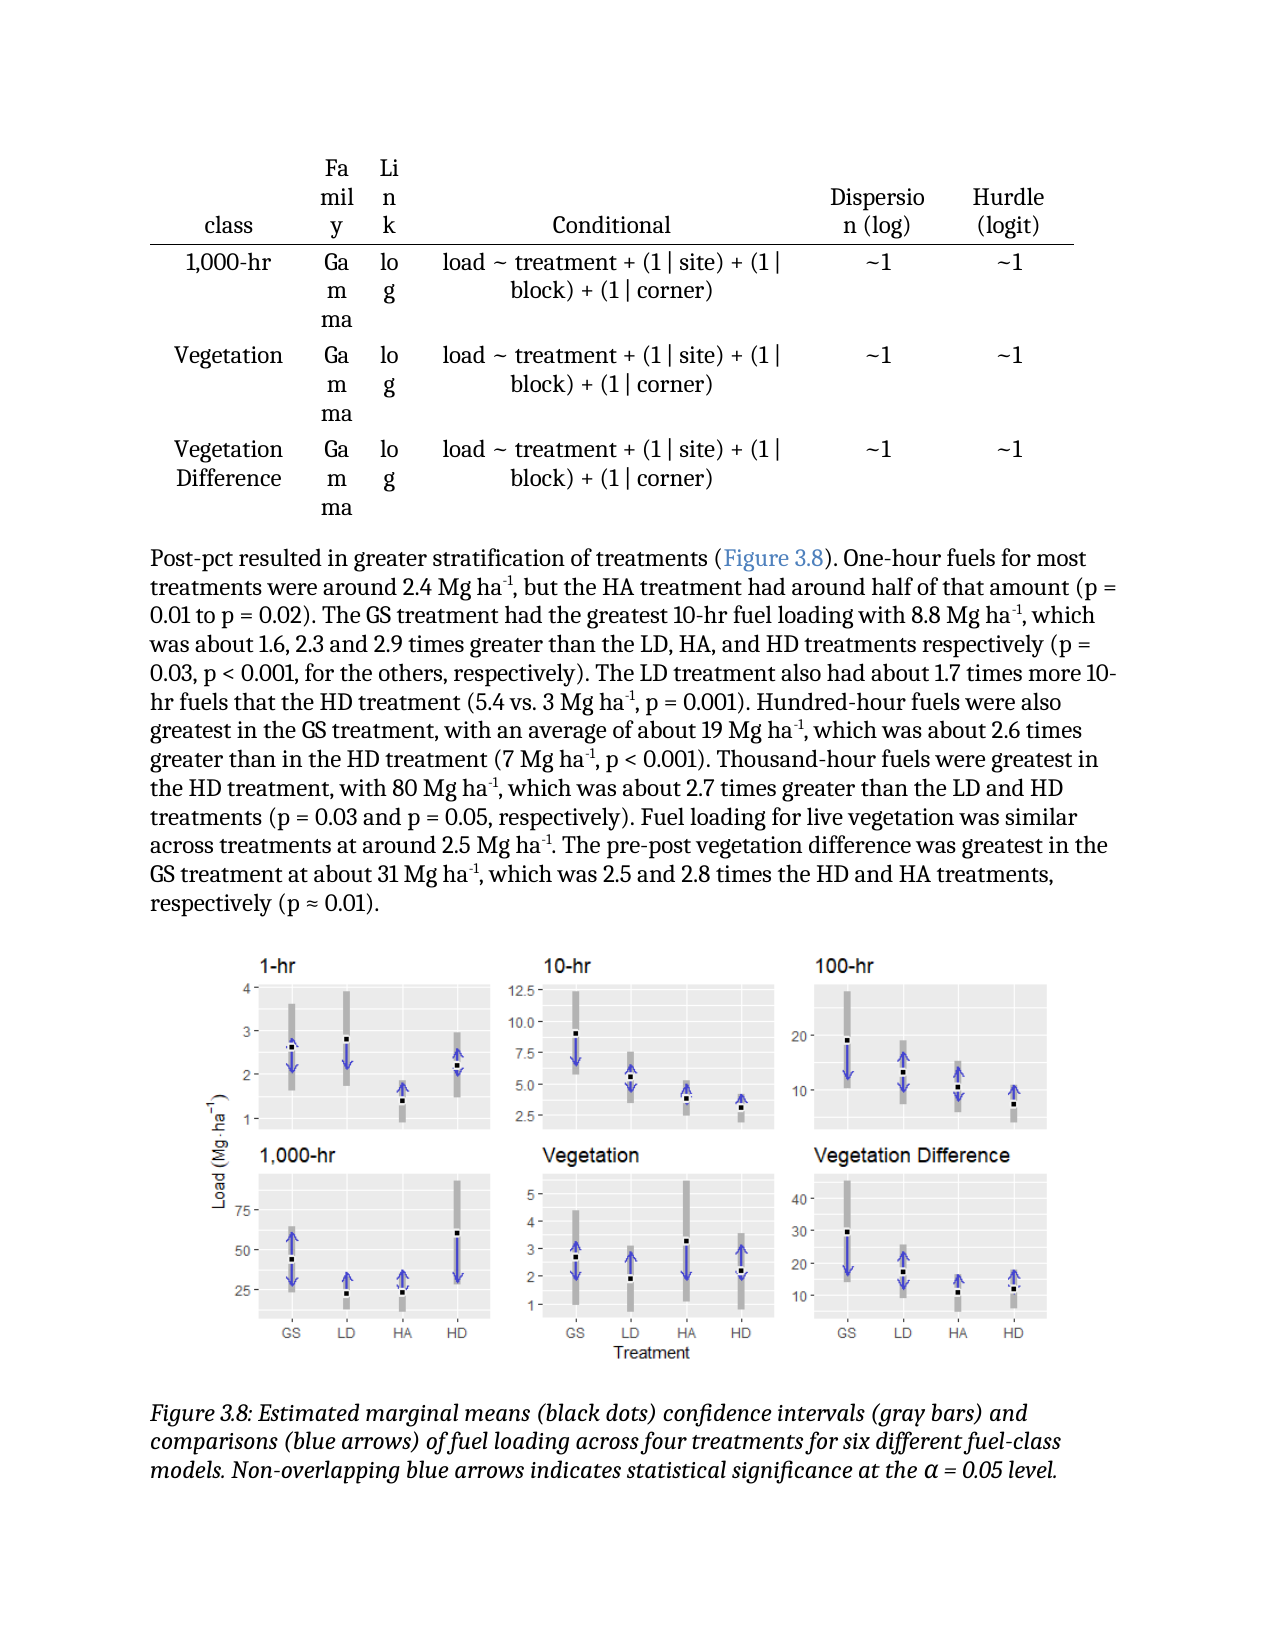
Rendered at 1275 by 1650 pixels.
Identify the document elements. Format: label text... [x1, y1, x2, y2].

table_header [139, 150, 1114, 525]
picture [188, 940, 1064, 1378]
text Post-pct resulted in greater stratification of treatments (Figure 3.8). One-hour fuels for most treatments were around 2.4 Mg ha-1, but the HA treatment had around half of that amount (p = 0.01 to p = 0.02). The GS treatment had the greatest 10-hr fuel loading with 8.8 Mg ha-1, which was about 1.6, 2.3 and 2.9 times greater than the LD, HA, and HD treatments respectively (p = 0.03, p < 0.001, for the others, respectively). The LD treatment also had about 1.7 times more 10-hr fuels that the HD treatment (5.4 vs. 3 Mg ha-1, p = 0.001). Hundred-hour fuels were also greatest in the GS treatment, with an average of about 19 Mg ha-1, which was about 2.6 times greater than in the HD treatment (7 Mg ha-1, p < 0.001). Thousand-hour fuels were greatest in the HD treatment, with 80 Mg ha-1, which was about 2.7 times greater than the LD and HD treatments (p = 0.03 and p = 0.05, respectively). Fuel loading for live vegetation was similar across treatments at around 2.5 Mg ha-1. The pre-post vegetation difference was greatest in the GS treatment at about 31 Mg ha-1, which was 2.5 and 2.8 times the HD and HA treatments, respectively (p ≈ 0.01). [150, 544, 1125, 918]
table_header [139, 936, 1114, 1485]
